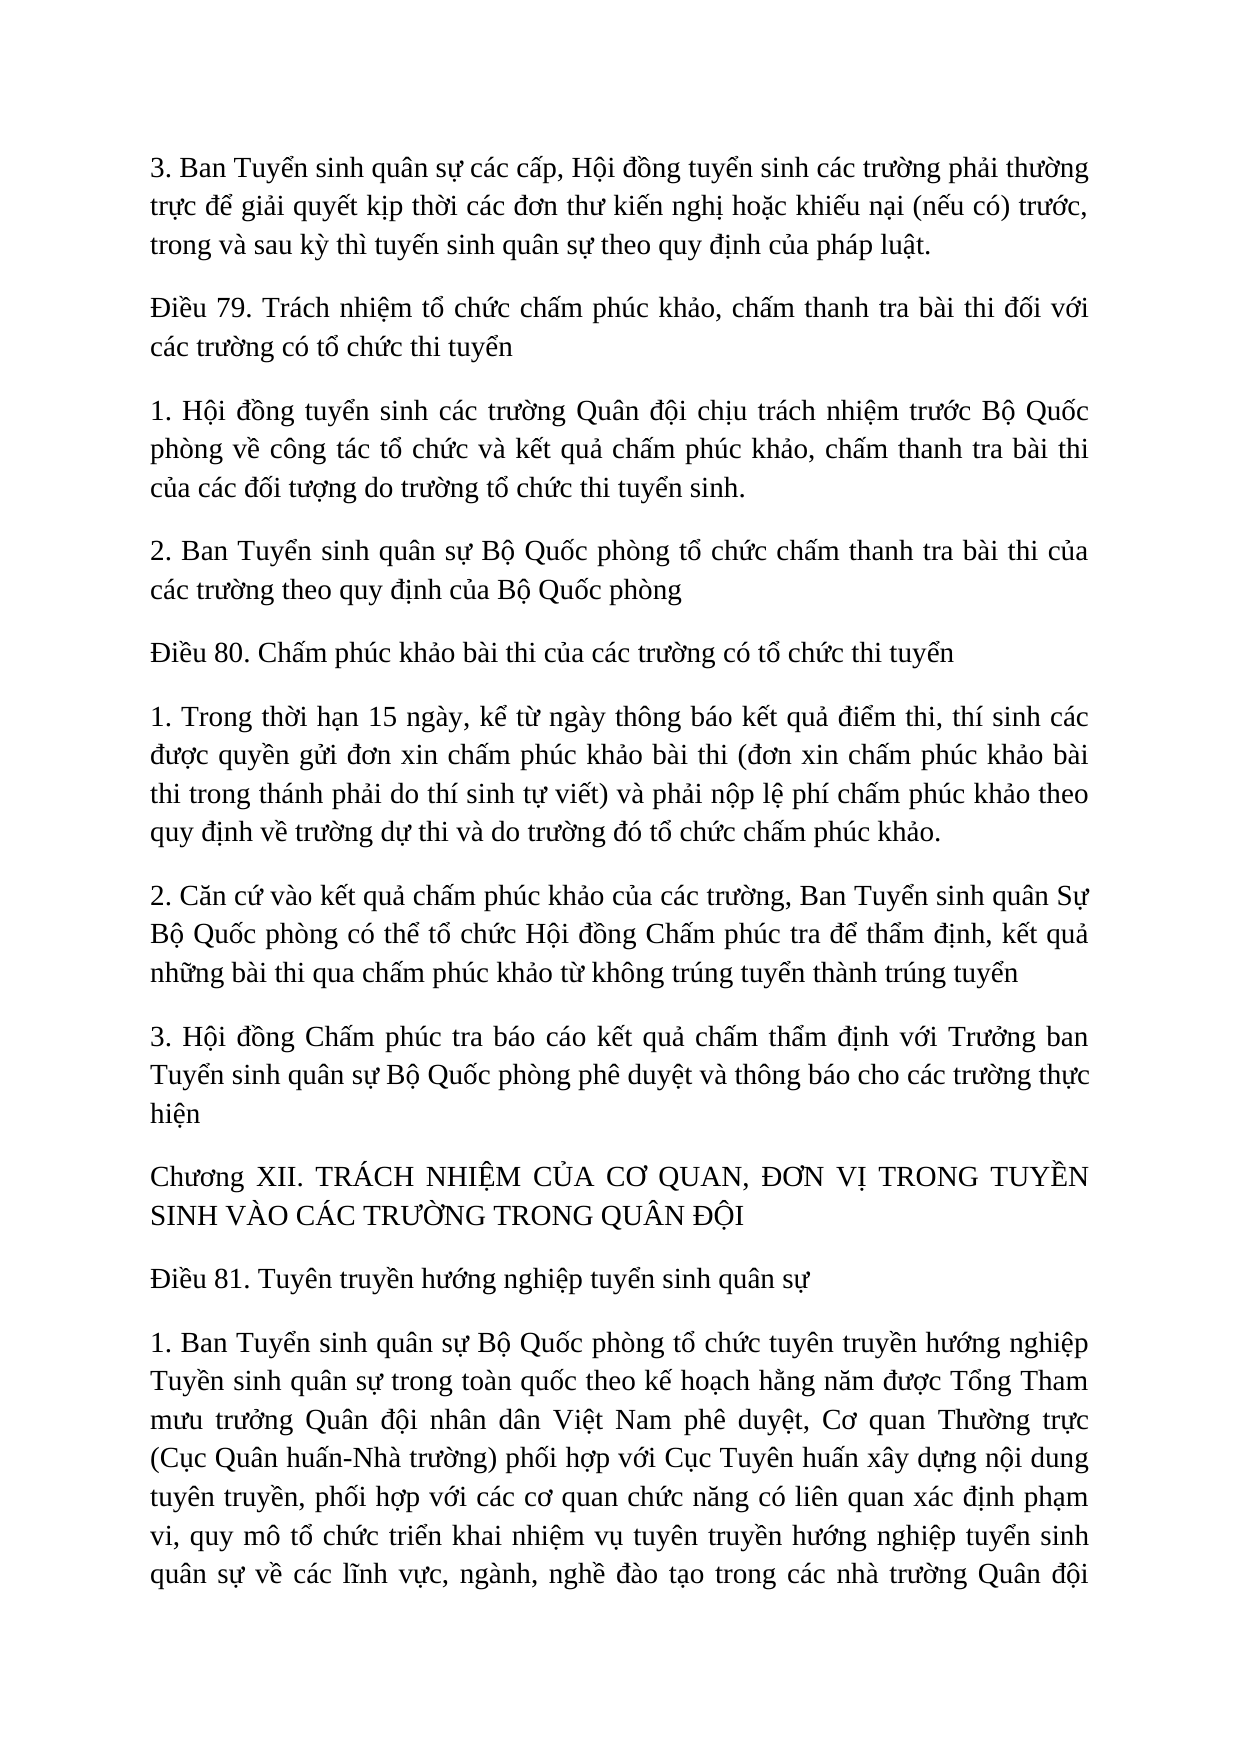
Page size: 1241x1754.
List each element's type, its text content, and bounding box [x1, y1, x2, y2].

text 2. Căn cứ vào kết quả chấm phúc khảo của các trường, Ban Tuyển sinh quân Sự Bộ Quốc phòng có thể tổ chức Hội đồng Chấm phúc tra để thẩm định, kết quả những bài thi qua chấm phúc khảo từ không trúng tuyển thành trúng tuyển [150, 878, 1090, 989]
text 1. Trong thời hạn 15 ngày, kể từ ngày thông báo kết quả điểm thi, thí sinh các được quyền gửi đơn xin chấm phúc khảo bài thi (đơn xin chấm phúc khảo bài thi trong thánh phải do thí sinh tự viết) và phải nộp lệ phí chấm phúc khảo theo quy định về trường dự thi và do trường đó tổ chức chấm phúc khảo. [150, 699, 1090, 848]
text Chương XII. TRÁCH NHIỆM CỦA CƠ QUAN, ĐƠN VỊ TRONG TUYỀN SINH VÀO CÁC TRƯỜNG TRONG QUÂN ĐỘI [150, 1159, 1090, 1231]
text 3. Ban Tuyển sinh quân sự các cấp, Hội đồng tuyển sinh các trường phải thường trực để giải quyết kịp thời các đơn thư kiến nghị hoặc khiếu nại (nếu có) trước, trong và sau kỳ thì tuyến sinh quân sự theo quy định của pháp luật. [150, 150, 1090, 261]
text Điều 80. Chấm phúc khảo bài thi của các trường có tổ chức thi tuyển [150, 635, 1090, 669]
text 1. Hội đồng tuyển sinh các trường Quân đội chịu trách nhiệm trước Bộ Quốc phòng về công tác tổ chức và kết quả chấm phúc khảo, chấm thanh tra bài thi của các đối tượng do trường tổ chức thi tuyển sinh. [150, 393, 1090, 503]
text 3. Hội đồng Chấm phúc tra báo cáo kết quả chấm thẩm định với Trưởng ban Tuyển sinh quân sự Bộ Quốc phòng phê duyệt và thông báo cho các trường thực hiện [150, 1019, 1090, 1129]
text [150, 1325, 1090, 1590]
text Điều 79. Trách nhiệm tổ chức chấm phúc khảo, chấm thanh tra bài thi đối với các trường có tổ chức thi tuyển [150, 291, 1090, 363]
text Điều 81. Tuyên truyền hướng nghiệp tuyển sinh quân sự [150, 1261, 1090, 1295]
text 2. Ban Tuyển sinh quân sự Bộ Quốc phòng tổ chức chấm thanh tra bài thi của các trường theo quy định của Bộ Quốc phòng [150, 533, 1090, 605]
